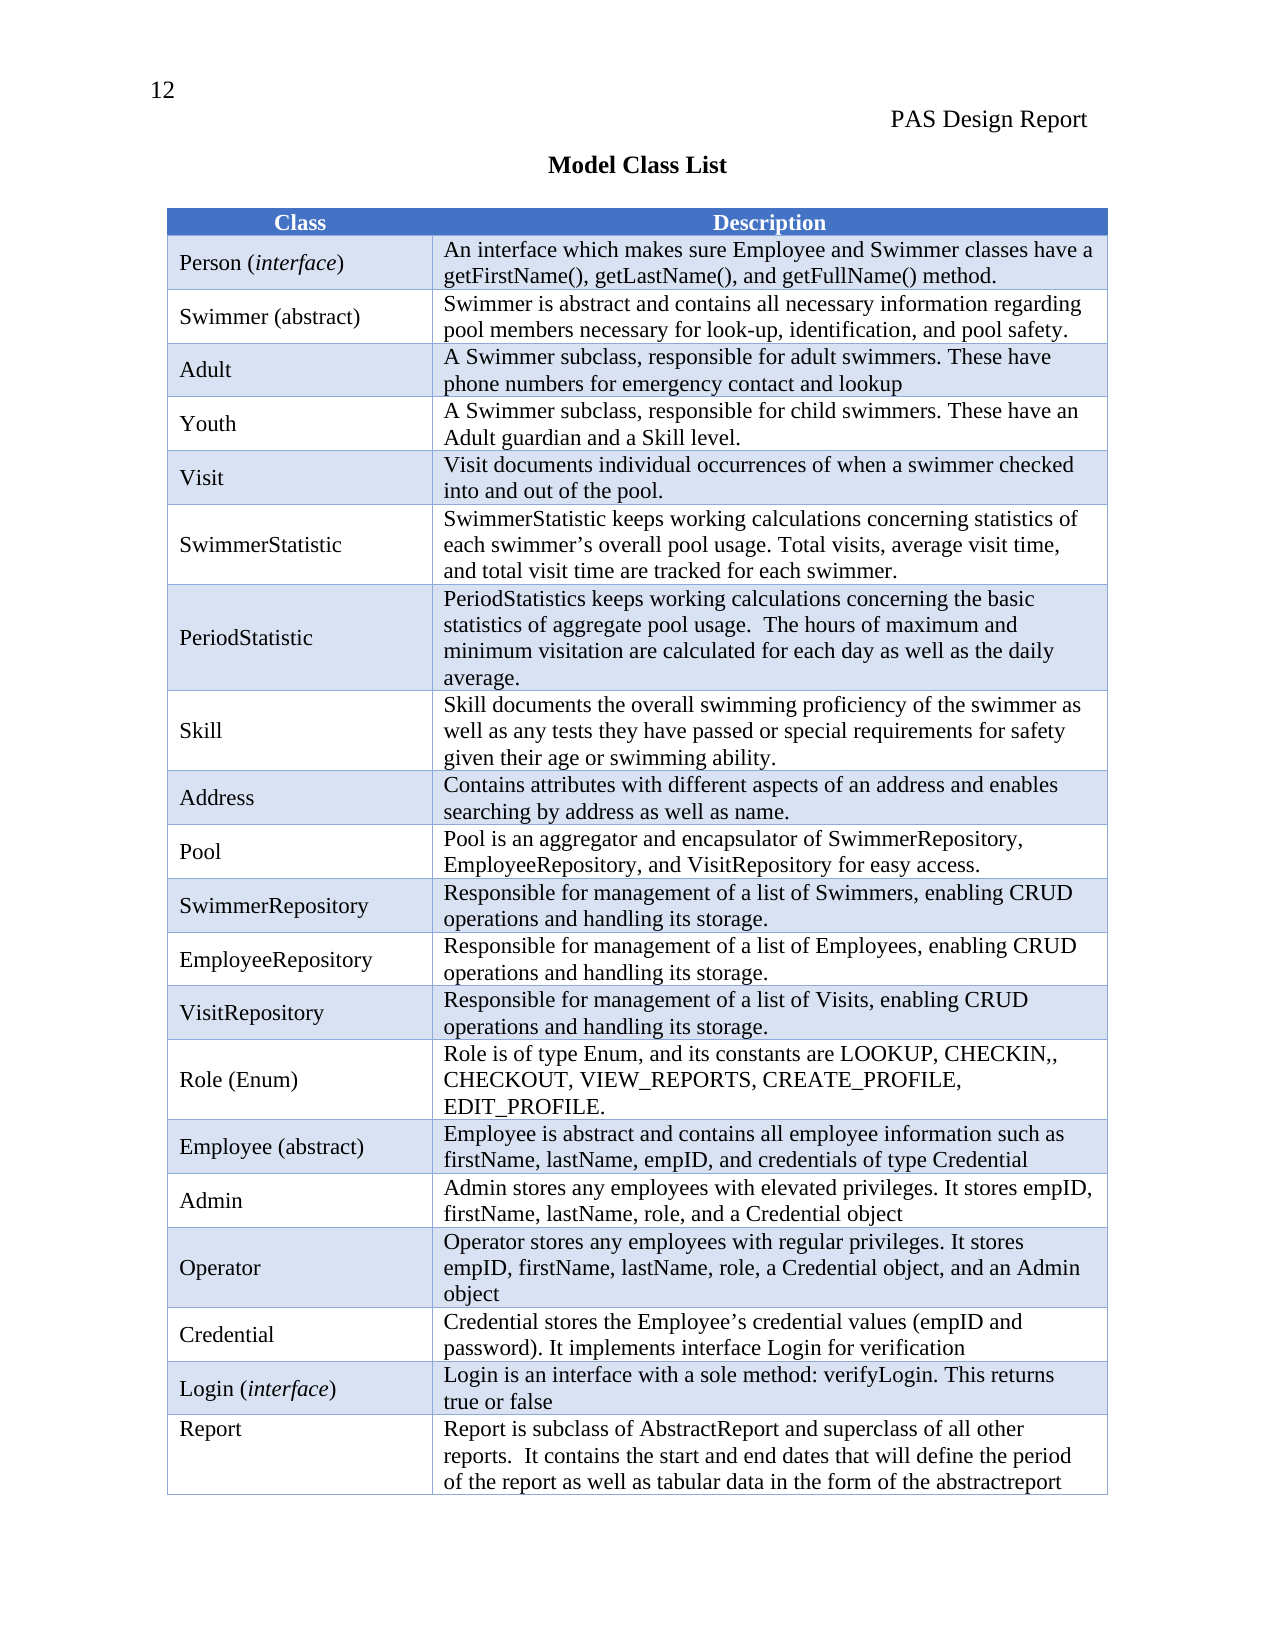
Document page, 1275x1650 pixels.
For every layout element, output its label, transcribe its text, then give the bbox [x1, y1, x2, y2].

table_header Class [168, 209, 432, 235]
table_cell Person (interface) [168, 236, 432, 289]
table_cell A Swimmer subclass, responsible for child swimmers. These have an Adult guardian and a Skill level. [433, 397, 1107, 450]
table_cell SwimmerStatistic keeps working calculations concerning statistics of each swimmer’s overall pool usage. Total visits, average visit time, and total visit time are tracked for each swimmer. [433, 505, 1107, 584]
table_cell Credential stores the Employee’s credential values (empID and password). It implements interface Login for verification [433, 1308, 1107, 1361]
table_cell Pool is an aggregator and encapsulator of SwimmerRepository, EmployeeRepository, and VisitRepository for easy access. [433, 825, 1107, 878]
text Model Class List [150, 150, 1125, 179]
table_cell Youth [168, 397, 432, 450]
table_cell Role (Enum) [168, 1040, 432, 1119]
table_cell A Swimmer subclass, responsible for adult swimmers. These have phone numbers for emergency contact and lookup [433, 344, 1107, 396]
table_cell Address [168, 771, 432, 824]
table_cell An interface which makes sure Employee and Swimmer classes have a getFirstName(), getLastName(), and getFullName() method. [433, 236, 1107, 289]
table_cell VisitRepository [168, 986, 432, 1039]
table_cell Employee is abstract and contains all employee information such as firstName, lastName, empID, and credentials of type Credential [433, 1120, 1107, 1173]
table_cell Swimmer is abstract and contains all necessary information regarding pool members necessary for look-up, identification, and pool safety. [433, 290, 1107, 342]
table_cell Visit documents individual occurrences of when a swimmer checked into and out of the pool. [433, 451, 1107, 504]
table_cell Skill [168, 691, 432, 770]
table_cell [433, 1415, 1107, 1494]
table_cell Responsible for management of a list of Visits, enabling CRUD operations and handling its storage. [433, 986, 1107, 1039]
table_cell Admin stores any employees with elevated privileges. It stores empID, firstName, lastName, role, and a Credential object [433, 1174, 1107, 1227]
table_cell PeriodStatistics keeps working calculations concerning the basic statistics of aggregate pool usage. The hours of maximum and minimum visitation are calculated for each day as well as the daily average. [433, 585, 1107, 690]
table_cell PeriodStatistic [168, 585, 432, 690]
table_cell Employee (abstract) [168, 1120, 432, 1173]
table_cell Role is of type Enum, and its constants are LOOKUP, CHECKIN,, CHECKOUT, VIEW_REPORTS, CREATE_PROFILE, EDIT_PROFILE. [433, 1040, 1107, 1119]
table_cell Visit [168, 451, 432, 504]
table_cell Responsible for management of a list of Employees, enabling CRUD operations and handling its storage. [433, 933, 1107, 985]
table_cell Report [168, 1415, 432, 1494]
table_cell Operator [168, 1228, 432, 1307]
table_header Description [433, 209, 1107, 235]
table_cell Adult [168, 344, 432, 396]
table_cell Operator stores any employees with regular privileges. It stores empID, firstName, lastName, role, a Credential object, and an Admin object [433, 1228, 1107, 1307]
table_cell SwimmerStatistic [168, 505, 432, 584]
table_cell Contains attributes with different aspects of an address and enables searching by address as well as name. [433, 771, 1107, 824]
table_cell Skill documents the overall swimming proficiency of the swimmer as well as any tests they have passed or special requirements for safety given their age or swimming ability. [433, 691, 1107, 770]
table_cell Responsible for management of a list of Swimmers, enabling CRUD operations and handling its storage. [433, 879, 1107, 932]
table_cell SwimmerRepository [168, 879, 432, 932]
table_cell Credential [168, 1308, 432, 1361]
table_cell Admin [168, 1174, 432, 1227]
table_cell Login (interface) [168, 1362, 432, 1414]
table_cell Swimmer (abstract) [168, 290, 432, 342]
table_cell Login is an interface with a sole method: verifyLogin. This returns true or false [433, 1362, 1107, 1414]
table_cell Pool [168, 825, 432, 878]
table_cell EmployeeRepository [168, 933, 432, 985]
